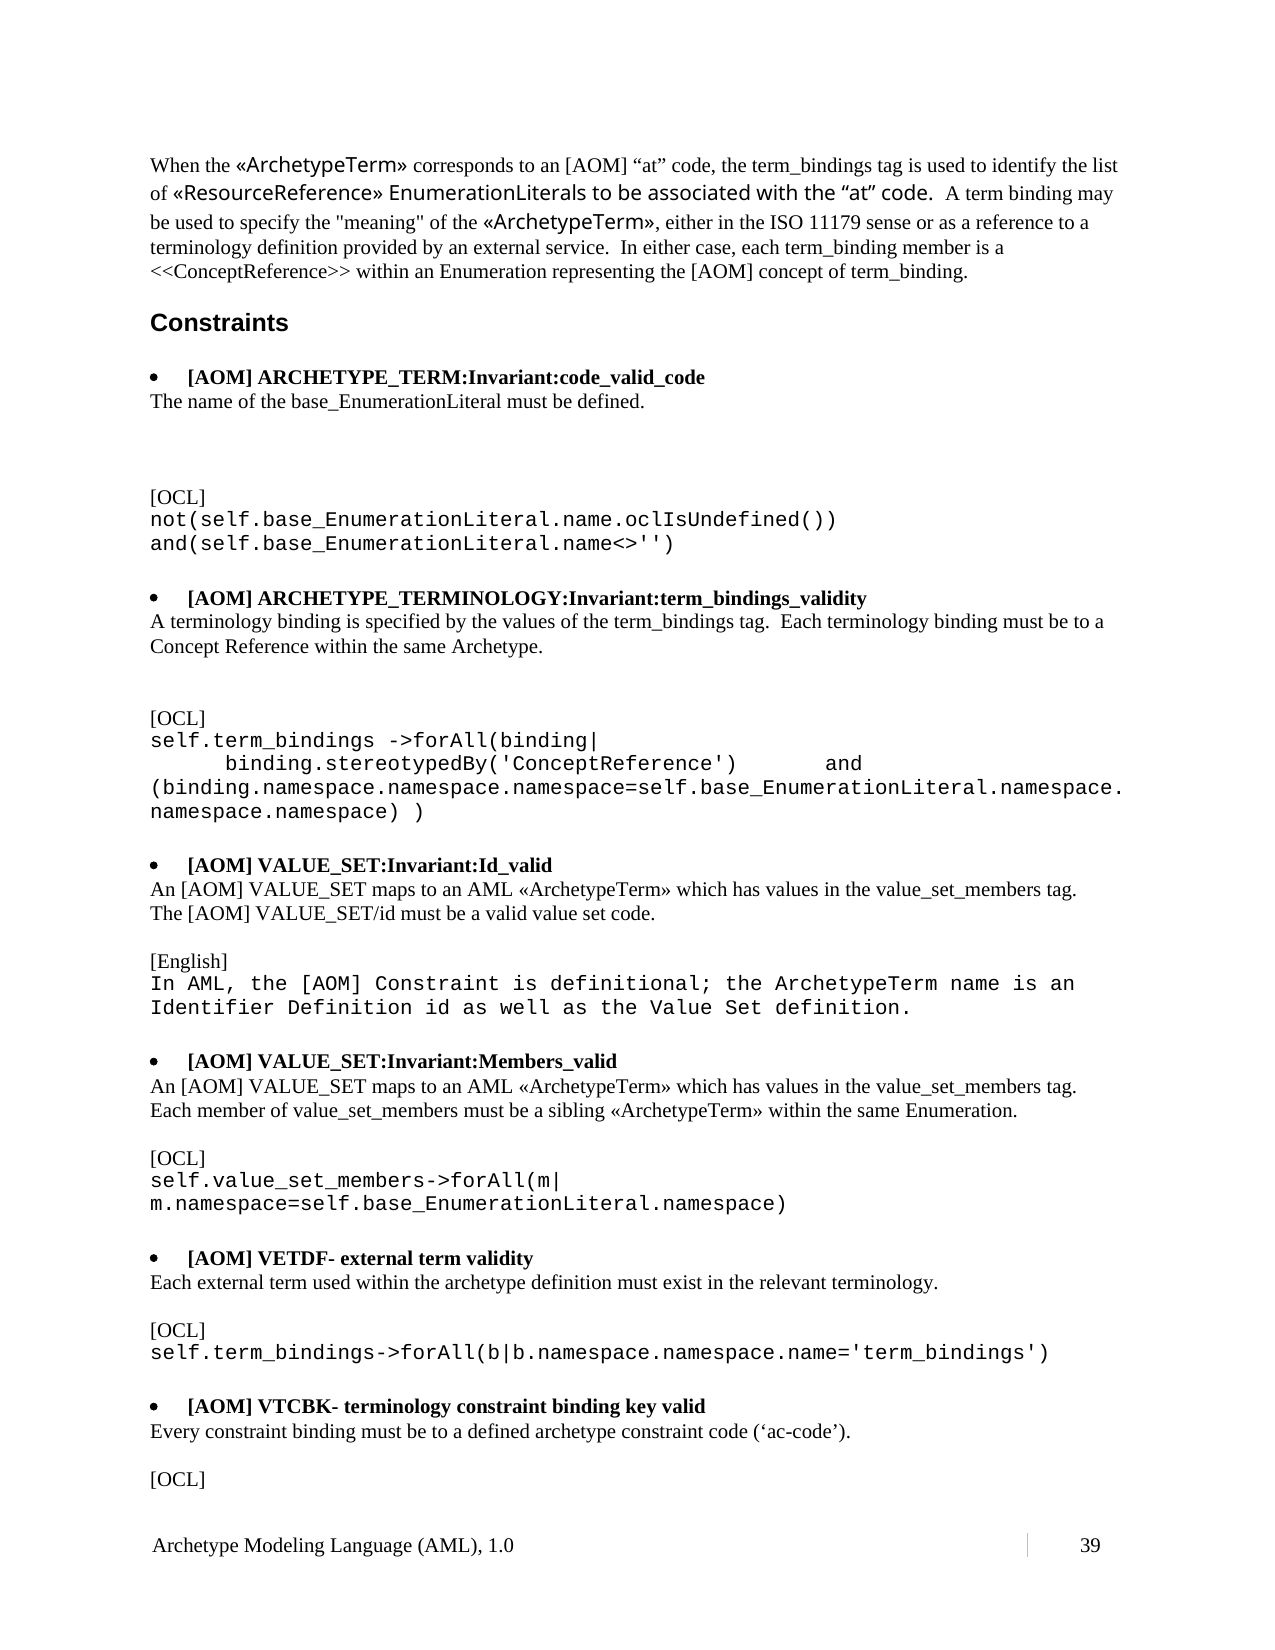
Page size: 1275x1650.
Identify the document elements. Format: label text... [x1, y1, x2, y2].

text self.term_bindings ->forAll(binding| binding.stereotypedBy('ConceptReference') and (binding.namespace.namespace.namespace=self.base_EnumerationLiteral.namespace.namespace.namespace) ) [150, 730, 1125, 824]
list [AOM] VALUE_SET:Invariant:Members_valid [150, 1049, 1125, 1073]
list [AOM] VTCBK- terminology constraint binding key valid [150, 1394, 1125, 1418]
text In AML, the [AOM] Constraint is definitional; the ArchetypeTerm name is an Identifier Definition id as well as the Value Set definition. [150, 973, 1125, 1021]
text self.value_set_members->forAll(m|m.namespace=self.base_EnumerationLiteral.namespace) [150, 1170, 1125, 1217]
list [AOM] VETDF- external term validity [150, 1246, 1125, 1270]
text [OCL] [150, 706, 1125, 730]
list [AOM] ARCHETYPE_TERMINOLOGY:Invariant:term_bindings_validity [150, 585, 1125, 609]
text Every constraint binding must be to a defined archetype constraint code (‘ac-code’). [150, 1418, 1125, 1443]
text not(self.base_EnumerationLiteral.name.oclIsUndefined()) and(self.base_EnumerationLiteral.name<>'') [150, 509, 1125, 557]
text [150, 1342, 1125, 1366]
text When the «ArchetypeTerm» corresponds to an [AOM] “at” code, the term_bindings tag is used to identify the list of «ResourceReference» EnumerationLiterals to be associated with the “at” code. A term binding may be used to specify the "meaning" of the «ArchetypeTerm», either in the ISO 11179 sense or as a reference to a terminology definition provided by an external service. In either case, each term_binding member is a <<ConceptReference>> within an Enumeration representing the [AOM] concept of term_binding. [150, 150, 1125, 283]
list [AOM] ARCHETYPE_TERM:Invariant:code_valid_code [150, 365, 1125, 389]
text [OCL] [150, 1146, 1125, 1170]
text [OCL] [150, 1318, 1125, 1342]
text [English] [150, 949, 1125, 973]
text [OCL] [150, 485, 1125, 509]
text Each external term used within the archetype definition must exist in the relevant terminology. [150, 1270, 1125, 1294]
list [AOM] VALUE_SET:Invariant:Id_valid [150, 853, 1125, 877]
text Constraints [150, 307, 1125, 336]
text A terminology binding is specified by the values of the term_bindings tag. Each terminology binding must be to a Concept Reference within the same Archetype. [150, 609, 1125, 658]
text An [AOM] VALUE_SET maps to an AML «ArchetypeTerm» which has values in the value_set_members tag. The [AOM] VALUE_SET/id must be a valid value set code. [150, 877, 1125, 925]
text An [AOM] VALUE_SET maps to an AML «ArchetypeTerm» which has values in the value_set_members tag. Each member of value_set_members must be a sibling «ArchetypeTerm» within the same Enumeration. [150, 1073, 1125, 1122]
text [OCL] [150, 1467, 1125, 1491]
text The name of the base_EnumerationLiteral must be defined. [150, 389, 1125, 413]
